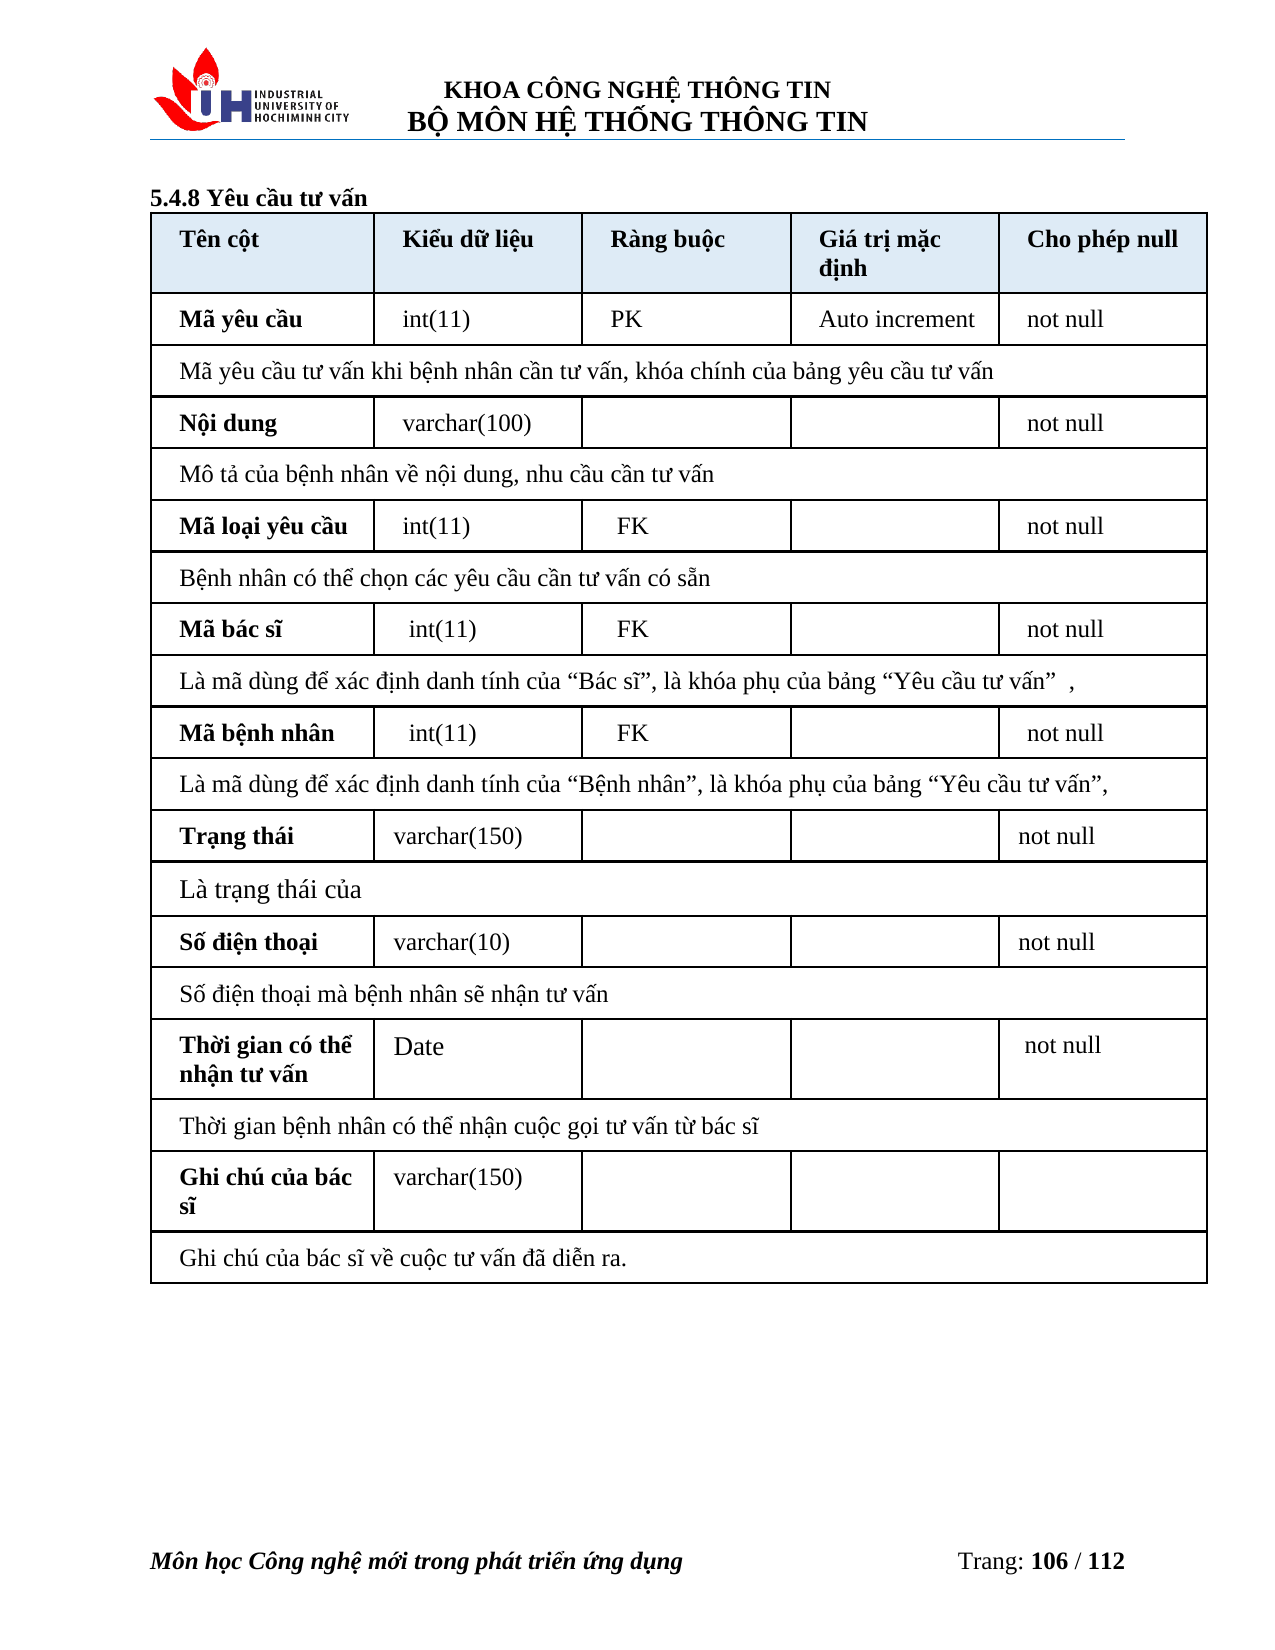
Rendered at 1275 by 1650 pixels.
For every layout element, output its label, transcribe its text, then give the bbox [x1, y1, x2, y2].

table_cell not null [1000, 294, 1206, 344]
table_cell Là mã dùng để xác định danh tính của “Bác sĩ”, là khóa phụ của bảng “Yêu cầu tư vấn” , [152, 656, 1206, 705]
table_cell Là mã dùng để xác định danh tính của “Bệnh nhân”, là khóa phụ của bảng “Yêu cầu tư vấn”, [152, 759, 1206, 809]
table_header Ràng buộc [583, 214, 790, 292]
table_cell int(11) [375, 604, 581, 654]
table_cell [583, 1020, 790, 1098]
table_cell varchar(150) [375, 811, 581, 860]
table_cell [792, 501, 998, 550]
table_cell FK [583, 604, 790, 654]
table_cell [792, 811, 998, 860]
table_cell varchar(100) [375, 398, 581, 447]
table_cell int(11) [375, 294, 581, 344]
subtitle 5.4.8 Yêu cầu tư vấn [150, 183, 1125, 212]
table_cell Mô tả của bệnh nhân về nội dung, nhu cầu cần tư vấn [152, 449, 1206, 499]
table_cell Ghi chú của bác sĩ về cuộc tư vấn đã diễn ra. [152, 1233, 1206, 1282]
table_cell varchar(10) [375, 917, 581, 966]
table_cell not null [1000, 501, 1206, 550]
table_cell not null [1000, 398, 1206, 447]
table_cell FK [583, 708, 790, 757]
table_cell [792, 917, 998, 966]
table_cell Thời gian có thể nhận tư vấn [152, 1020, 373, 1098]
table_cell not null [1000, 917, 1206, 966]
table_cell not null [1000, 811, 1206, 860]
table_cell [583, 811, 790, 860]
table_cell int(11) [375, 708, 581, 757]
table_cell int(11) [375, 501, 581, 550]
table_cell not null [1000, 1020, 1206, 1098]
table_cell [792, 604, 998, 654]
table_header Tên cột [152, 214, 373, 292]
table_cell PK [583, 294, 790, 344]
table_cell Mã loại yêu cầu [152, 501, 373, 550]
table_cell [792, 1152, 998, 1230]
table_cell [792, 708, 998, 757]
table_cell Auto increment [792, 294, 998, 344]
table_cell not null [1000, 604, 1206, 654]
table_header Kiểu dữ liệu [375, 214, 581, 292]
table_cell Mã bệnh nhân [152, 708, 373, 757]
table_cell Mã yêu cầu [152, 294, 373, 344]
table_cell [583, 1152, 790, 1230]
table_header Cho phép null [1000, 214, 1206, 292]
table_header Giá trị mặc định [792, 214, 998, 292]
table_cell Bệnh nhân có thể chọn các yêu cầu cần tư vấn có sẵn [152, 553, 1206, 602]
picture [150, 43, 354, 133]
table_cell Nội dung [152, 398, 373, 447]
table_cell Số điện thoại mà bệnh nhân sẽ nhận tư vấn [152, 968, 1206, 1018]
table_cell [1000, 1152, 1206, 1230]
table_cell Thời gian bệnh nhân có thể nhận cuộc gọi tư vấn từ bác sĩ [152, 1100, 1206, 1150]
table_cell varchar(150) [375, 1152, 581, 1230]
table_cell Mã yêu cầu tư vấn khi bệnh nhân cần tư vấn, khóa chính của bảng yêu cầu tư vấn [152, 346, 1206, 395]
table_cell [583, 398, 790, 447]
table_cell Số điện thoại [152, 917, 373, 966]
table_cell [792, 1020, 998, 1098]
table_cell Ghi chú của bác sĩ [152, 1152, 373, 1230]
table_cell [792, 398, 998, 447]
table_cell Mã bác sĩ [152, 604, 373, 654]
table_cell Là trạng thái của [152, 863, 1206, 914]
table_cell [583, 917, 790, 966]
table_cell FK [583, 501, 790, 550]
table_cell Date [375, 1020, 581, 1098]
table_cell not null [1000, 708, 1206, 757]
table_cell Trạng thái [152, 811, 373, 860]
